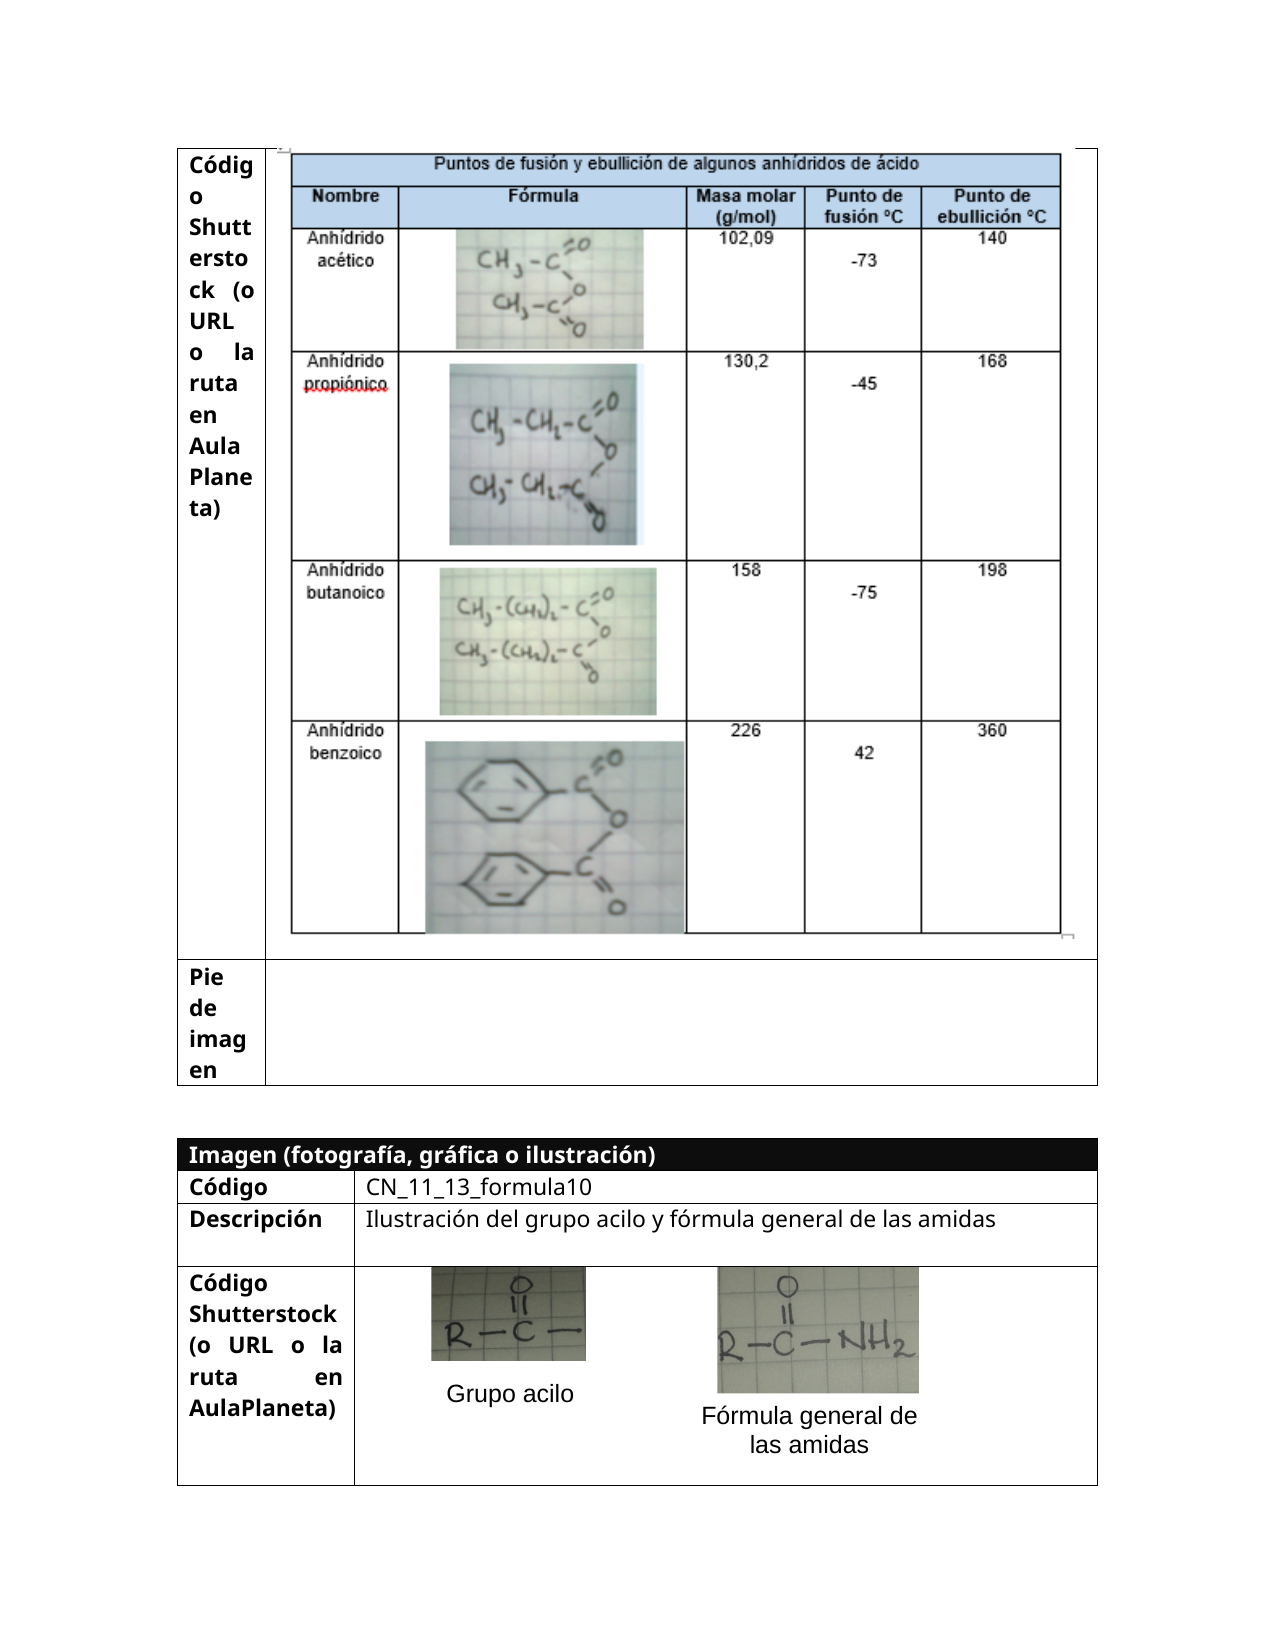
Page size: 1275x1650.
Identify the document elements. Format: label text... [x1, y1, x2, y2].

table_cell [266, 960, 1097, 1085]
table_cell [355, 1267, 1097, 1484]
table_cell CN_11_13_formula10 [355, 1171, 1097, 1202]
table_cell Código [178, 1171, 354, 1202]
picture [431, 1267, 586, 1361]
picture [277, 148, 1076, 939]
table_cell Código Shutterstock (o URL o la ruta en AulaPlaneta) [178, 149, 265, 959]
table_cell [266, 149, 1097, 959]
picture [717, 1267, 919, 1393]
table_cell Ilustración del grupo acilo y fórmula general de las amidas [355, 1204, 1097, 1266]
table_cell Pie de imagen [178, 960, 265, 1085]
table_cell Descripción [178, 1204, 354, 1266]
table_header Imagen (fotografía, gráfica o ilustración) [178, 1139, 1097, 1170]
table_cell Código Shutterstock (o URL o la ruta en AulaPlaneta) [178, 1267, 354, 1484]
